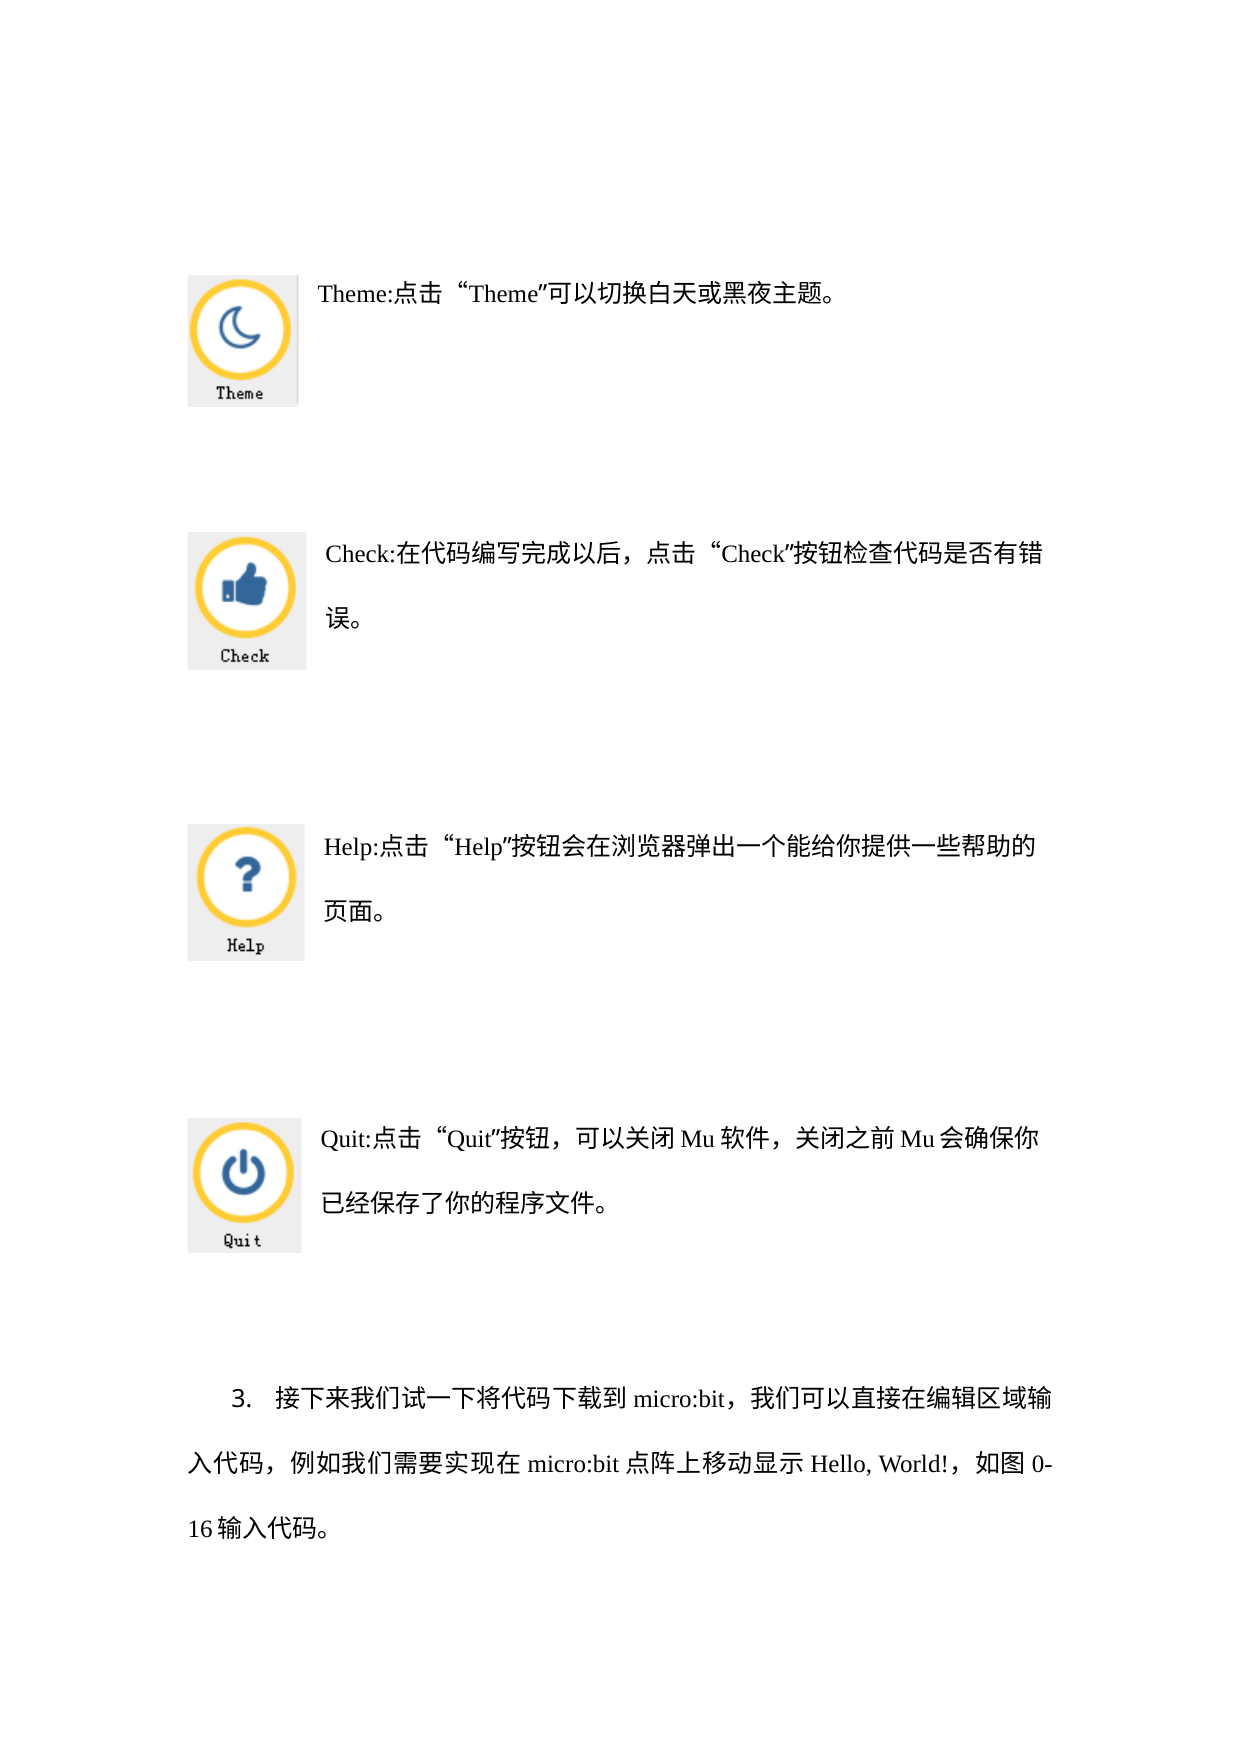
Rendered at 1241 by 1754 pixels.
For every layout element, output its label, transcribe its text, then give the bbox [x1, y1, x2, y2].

text Quit:点击“Quit”按钮，可以关闭Mu软件，关闭之前Mu会确保你已经保存了你的程序文件。 [187, 1104, 1053, 1234]
picture [187, 824, 305, 961]
picture [187, 1118, 302, 1253]
text Check:在代码编写完成以后，点击“Check”按钮检查代码是否有错误。 [187, 519, 1053, 649]
list 接下来我们试一下将代码下载到micro:bit，我们可以直接在编辑区域输入代码，例如我们需要实现在micro:bit点阵上移动显示Hello, World!，如图0-16输入代码。 [187, 1364, 1053, 1559]
text Help:点击“Help”按钮会在浏览器弹出一个能给你提供一些帮助的页面。 [187, 812, 1053, 942]
text Theme:点击“Theme”可以切换白天或黑夜主题。 [187, 259, 1053, 324]
picture [187, 532, 307, 670]
picture [187, 275, 299, 407]
